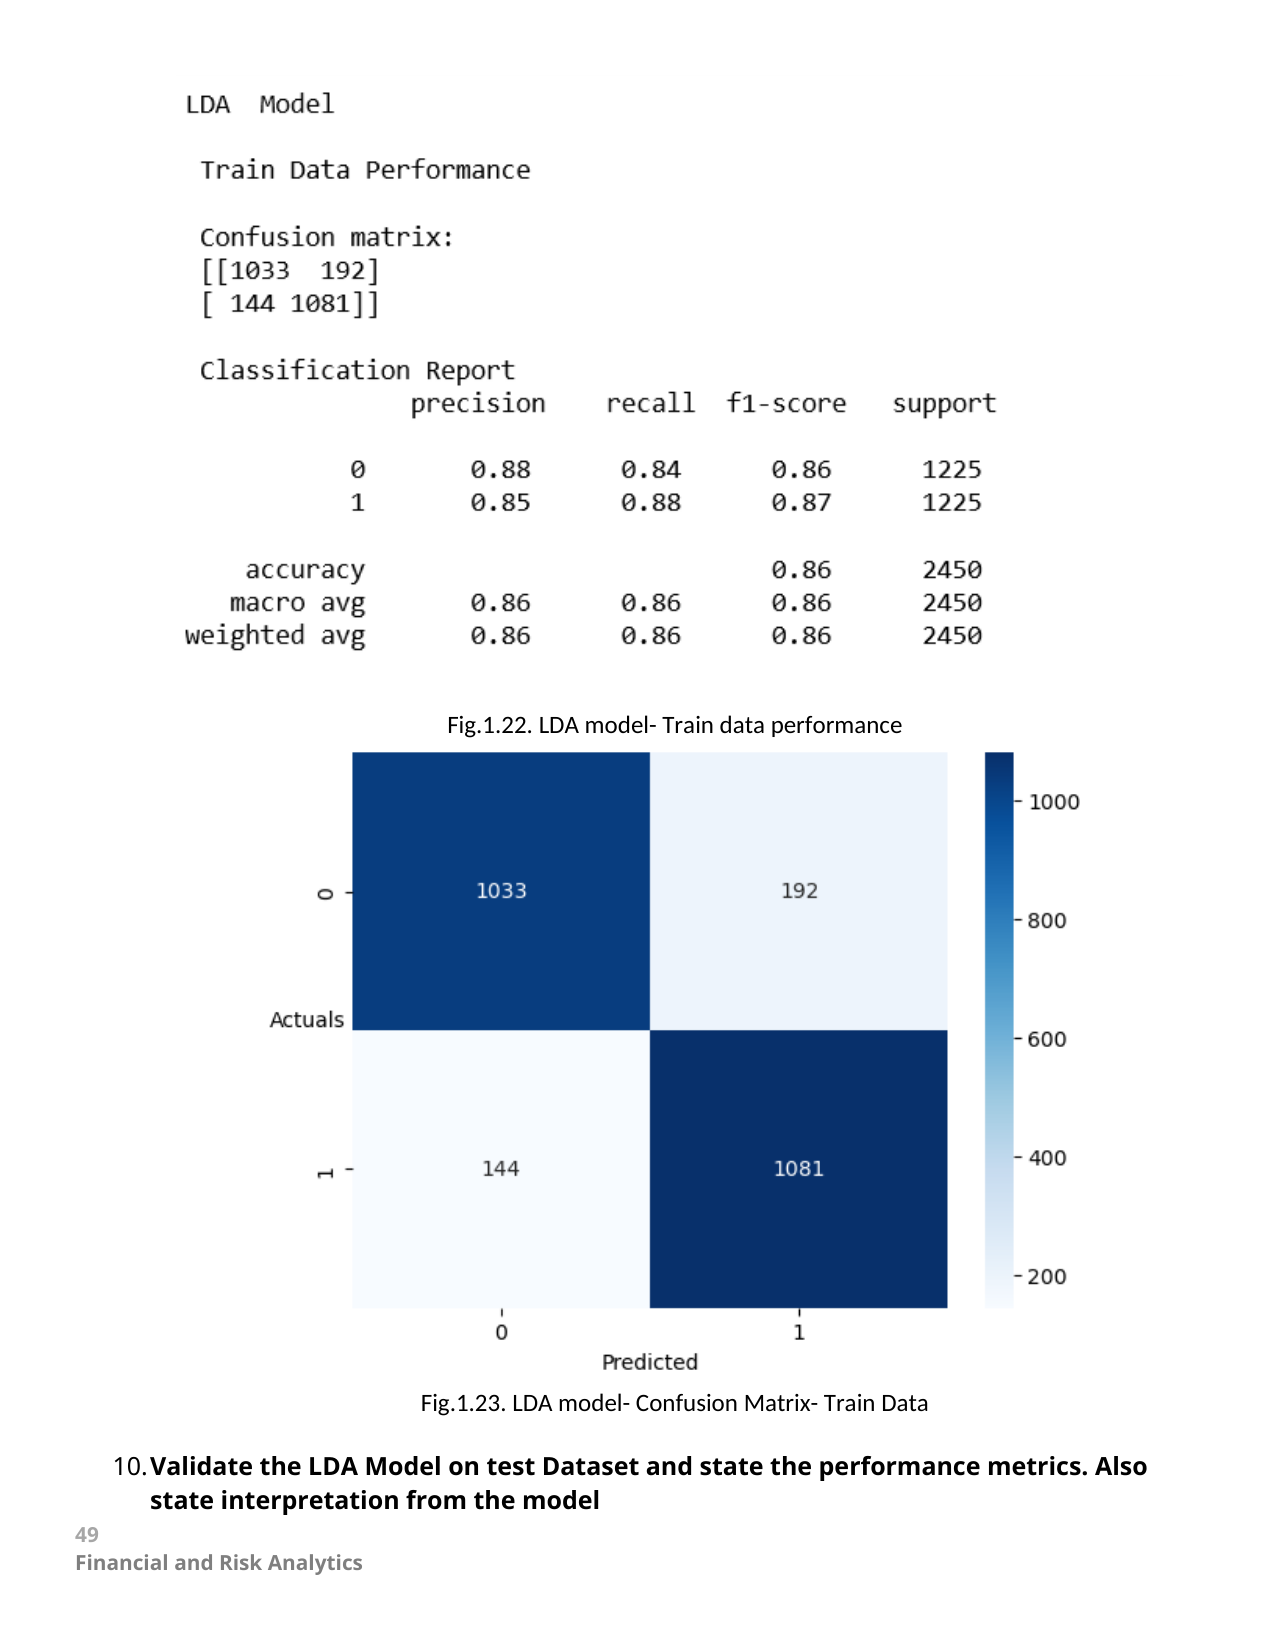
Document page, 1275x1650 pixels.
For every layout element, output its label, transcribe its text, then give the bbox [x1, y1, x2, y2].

list Validate the LDA Model on test Dataset and state the performance metrics. Also state interpretation from the model [112, 1448, 1200, 1517]
list Fig.1.22. LDA model- Train data performance [150, 709, 1200, 740]
picture [255, 740, 1095, 1388]
picture [150, 75, 1183, 710]
list Fig.1.23. LDA model- Confusion Matrix- Train Data [150, 1387, 1200, 1418]
